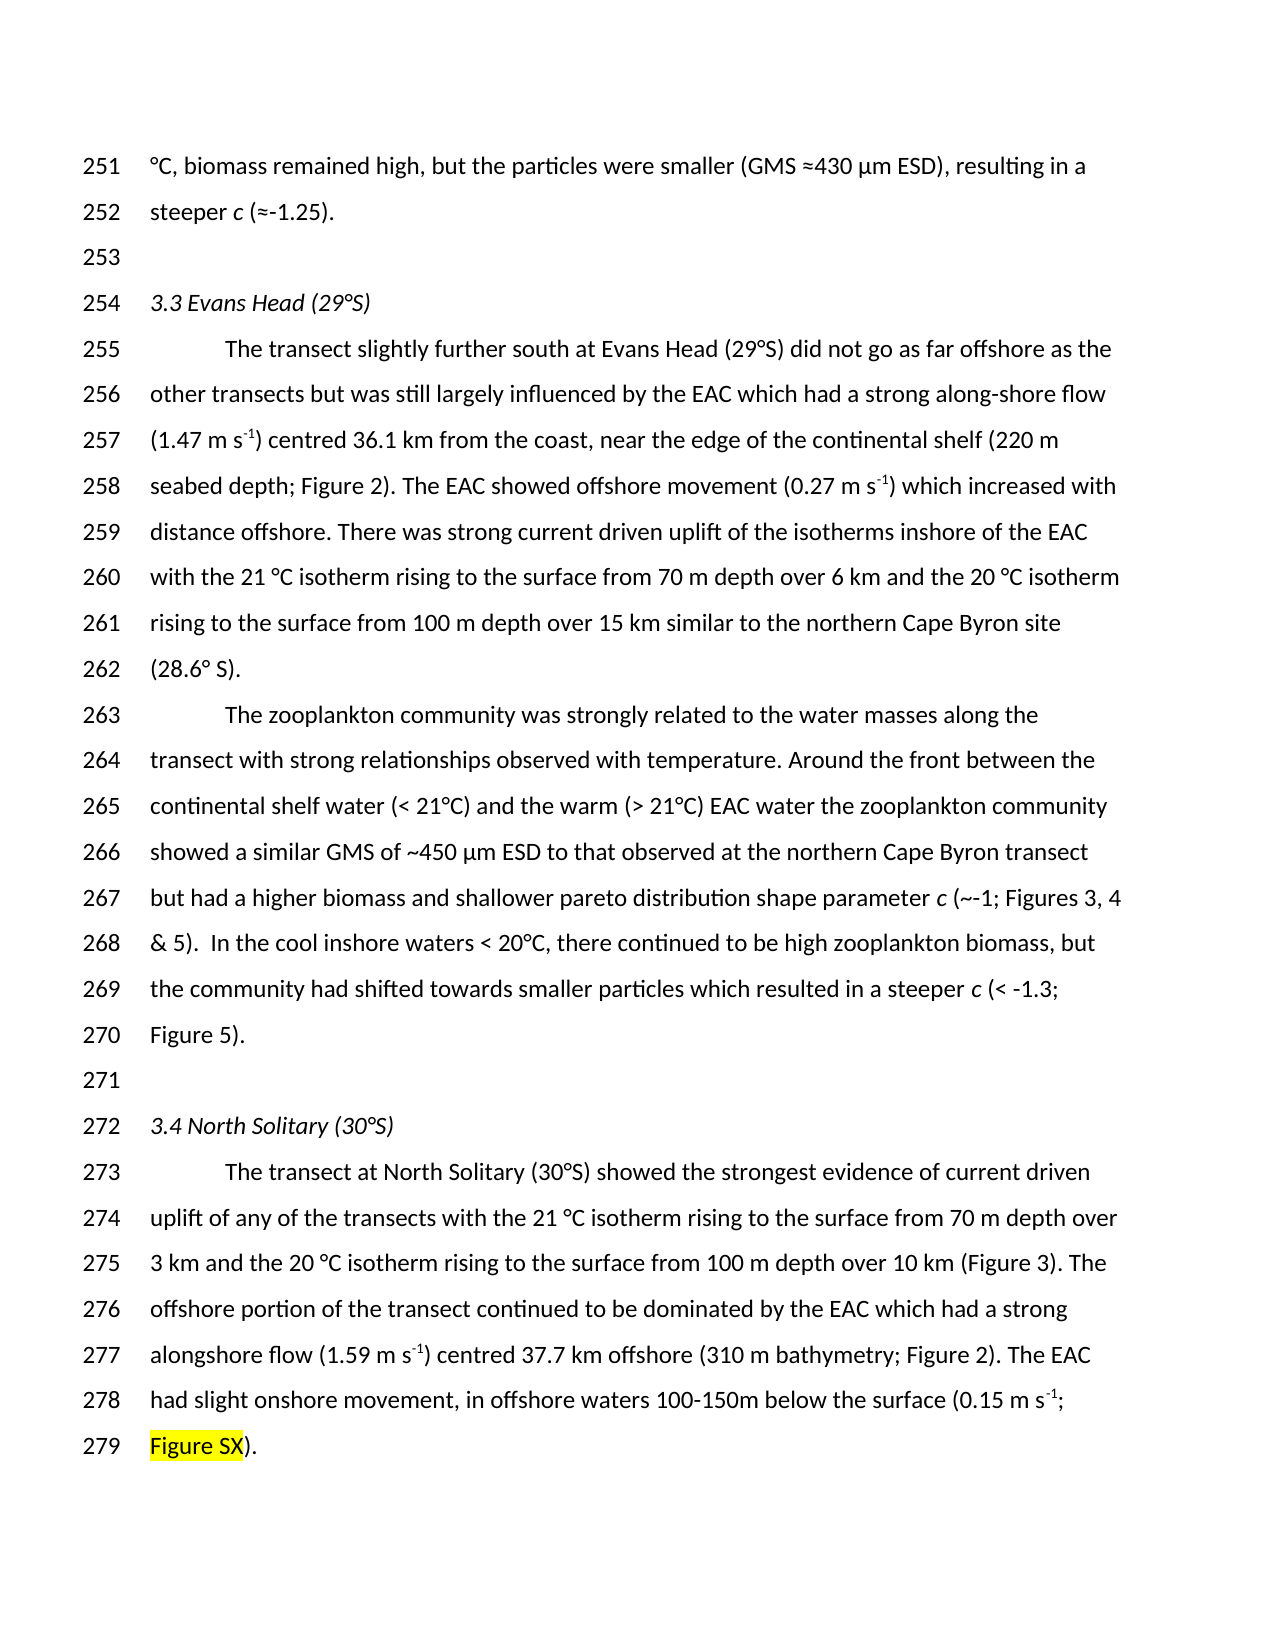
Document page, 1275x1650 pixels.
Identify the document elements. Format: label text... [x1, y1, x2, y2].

text The transect at North Solitary (30°S) showed the strongest evidence of current driven uplift of any of the transects with the 21 °C isotherm rising to the surface from 70 m depth over 3 km and the 20 °C isotherm rising to the surface from 100 m depth over 10 km (Figure 3). The offshore portion of the transect continued to be dominated by the EAC which had a strong alongshore flow (1.59 m s-1) centred 37.7 km offshore (310 m bathymetry; Figure 2). The EAC had slight onshore movement, in offshore waters 100-150m below the surface (0.15 m s-1; Figure SX). [150, 1156, 1125, 1461]
text The zooplankton community was strongly related to the water masses along the transect with strong relationships observed with temperature. Around the front between the continental shelf water (< 21°C) and the warm (> 21°C) EAC water the zooplankton community showed a similar GMS of ~450 µm ESD to that observed at the northern Cape Byron transect but had a higher biomass and shallower pareto distribution shape parameter c (~-1; Figures 3, 4 & 5). In the cool inshore waters < 20°C, there continued to be high zooplankton biomass, but the community had shifted towards smaller particles which resulted in a steeper c (< -1.3; Figure 5). [150, 699, 1125, 1049]
text 3.4 North Solitary (30°S) [150, 1110, 1125, 1141]
text The transect slightly further south at Evans Head (29°S) did not go as far offshore as the other transects but was still largely influenced by the EAC which had a strong along-shore flow (1.47 m s-1) centred 36.1 km from the coast, near the edge of the continental shelf (220 m seabed depth; Figure 2). The EAC showed offshore movement (0.27 m s-1) which increased with distance offshore. There was strong current driven uplift of the isotherms inshore of the EAC with the 21 °C isotherm rising to the surface from 70 m depth over 6 km and the 20 °C isotherm rising to the surface from 100 m depth over 15 km similar to the northern Cape Byron site (28.6° S). [150, 333, 1125, 683]
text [150, 150, 1125, 226]
text 3.3 Evans Head (29°S) [150, 287, 1125, 318]
